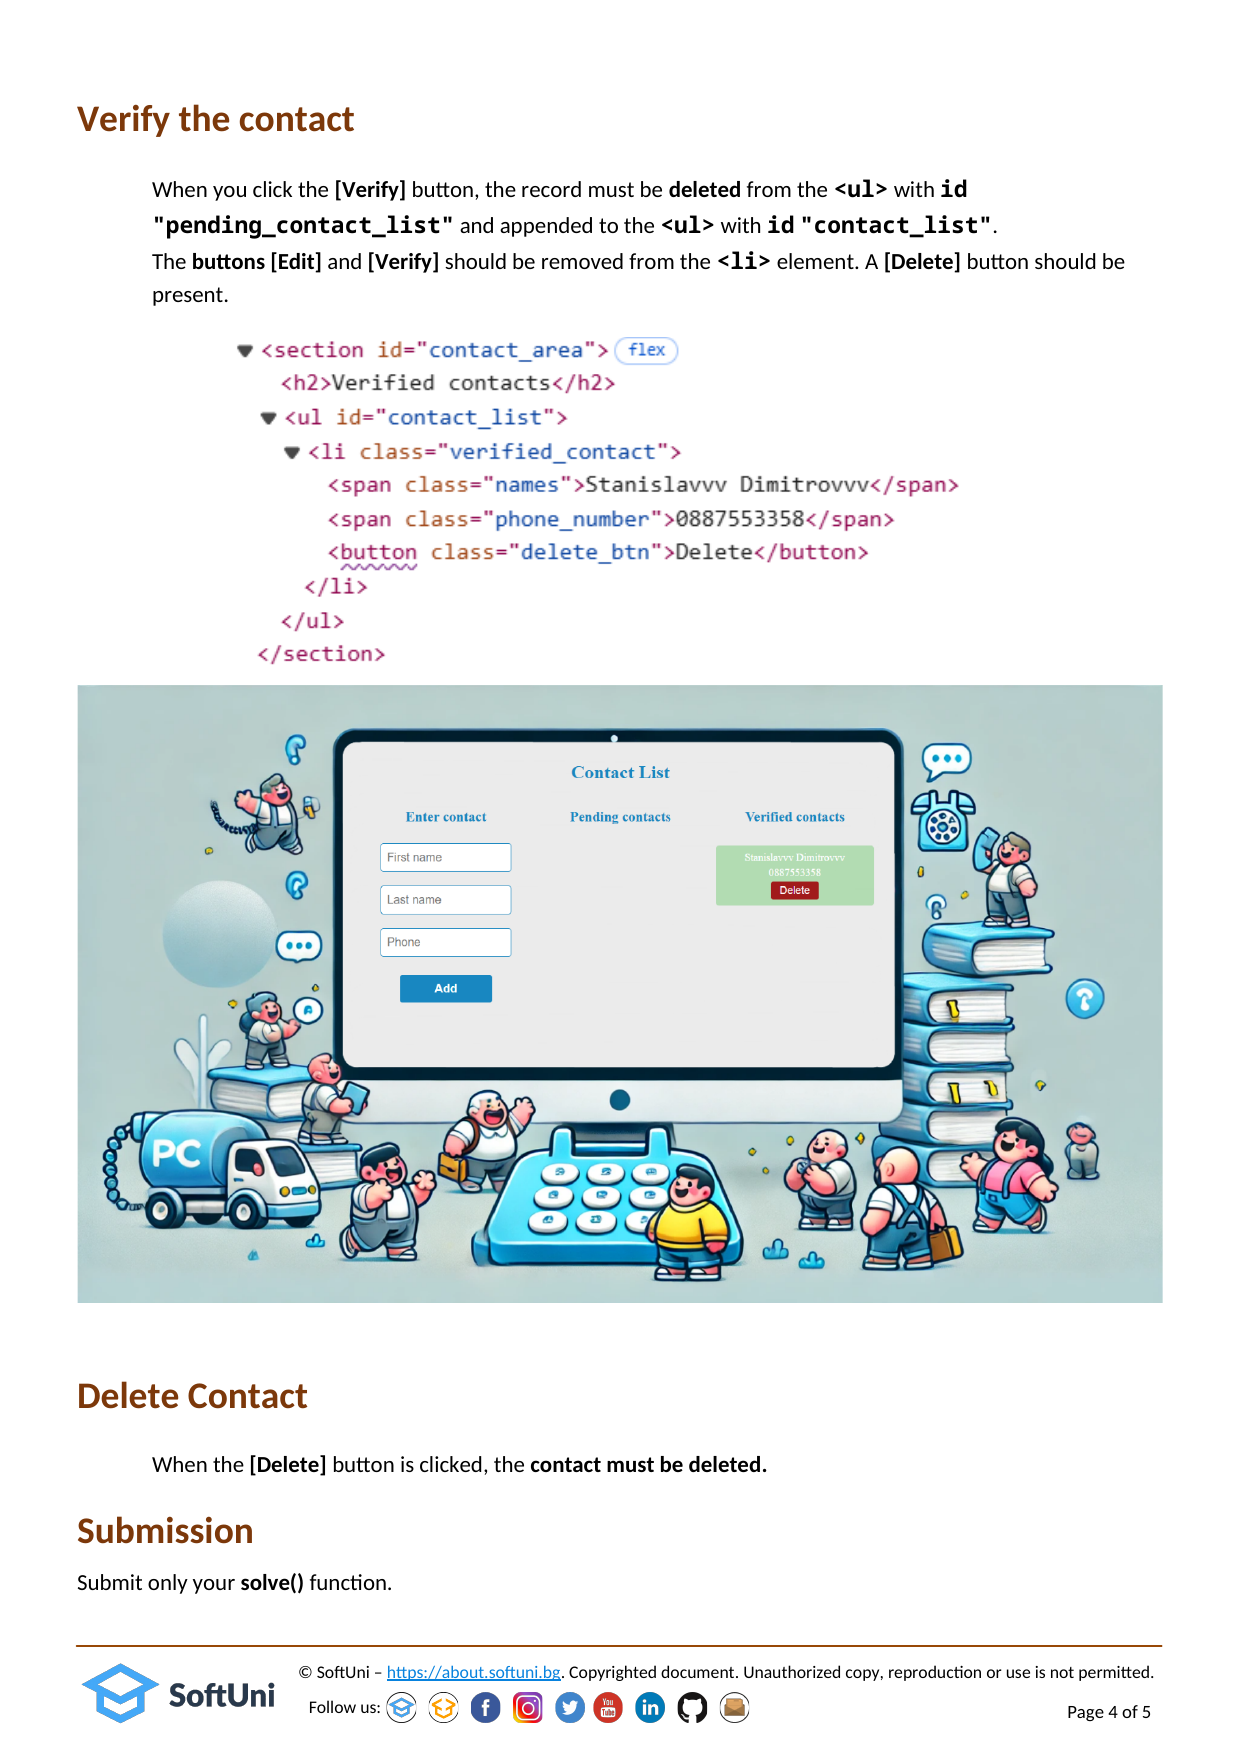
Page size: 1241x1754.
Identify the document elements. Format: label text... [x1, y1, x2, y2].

picture [656, 1714, 665, 1723]
picture [677, 1692, 708, 1723]
picture [386, 1692, 417, 1723]
subtitle Delete Contact [77, 1372, 1163, 1418]
picture [471, 1692, 501, 1723]
text Submit only your solve() function. [77, 1568, 1163, 1596]
picture [593, 1692, 623, 1723]
subtitle Verify the contact [77, 95, 1163, 141]
subtitle Submission [77, 1507, 1163, 1553]
picture [635, 1692, 644, 1701]
picture [649, 1705, 658, 1714]
picture [75, 1658, 281, 1729]
picture [719, 1692, 750, 1723]
picture [225, 337, 1015, 669]
picture [555, 1692, 585, 1723]
list The buttons [Edit] and [Verify] should be removed from the <li> element. A [Delete] button should be present. [152, 245, 1163, 308]
list When you click the [Verify] button, the record must be deleted from the <ul> with id "pending_contact_list" and appended to the <ul> with id "contact_list". [152, 173, 1163, 240]
list When the [Delete] button is clicked, the contact must be deleted. [152, 1450, 1163, 1478]
picture [428, 1692, 459, 1723]
picture [77, 685, 1163, 1303]
picture [635, 1714, 644, 1723]
picture [513, 1692, 543, 1723]
picture [656, 1692, 665, 1701]
